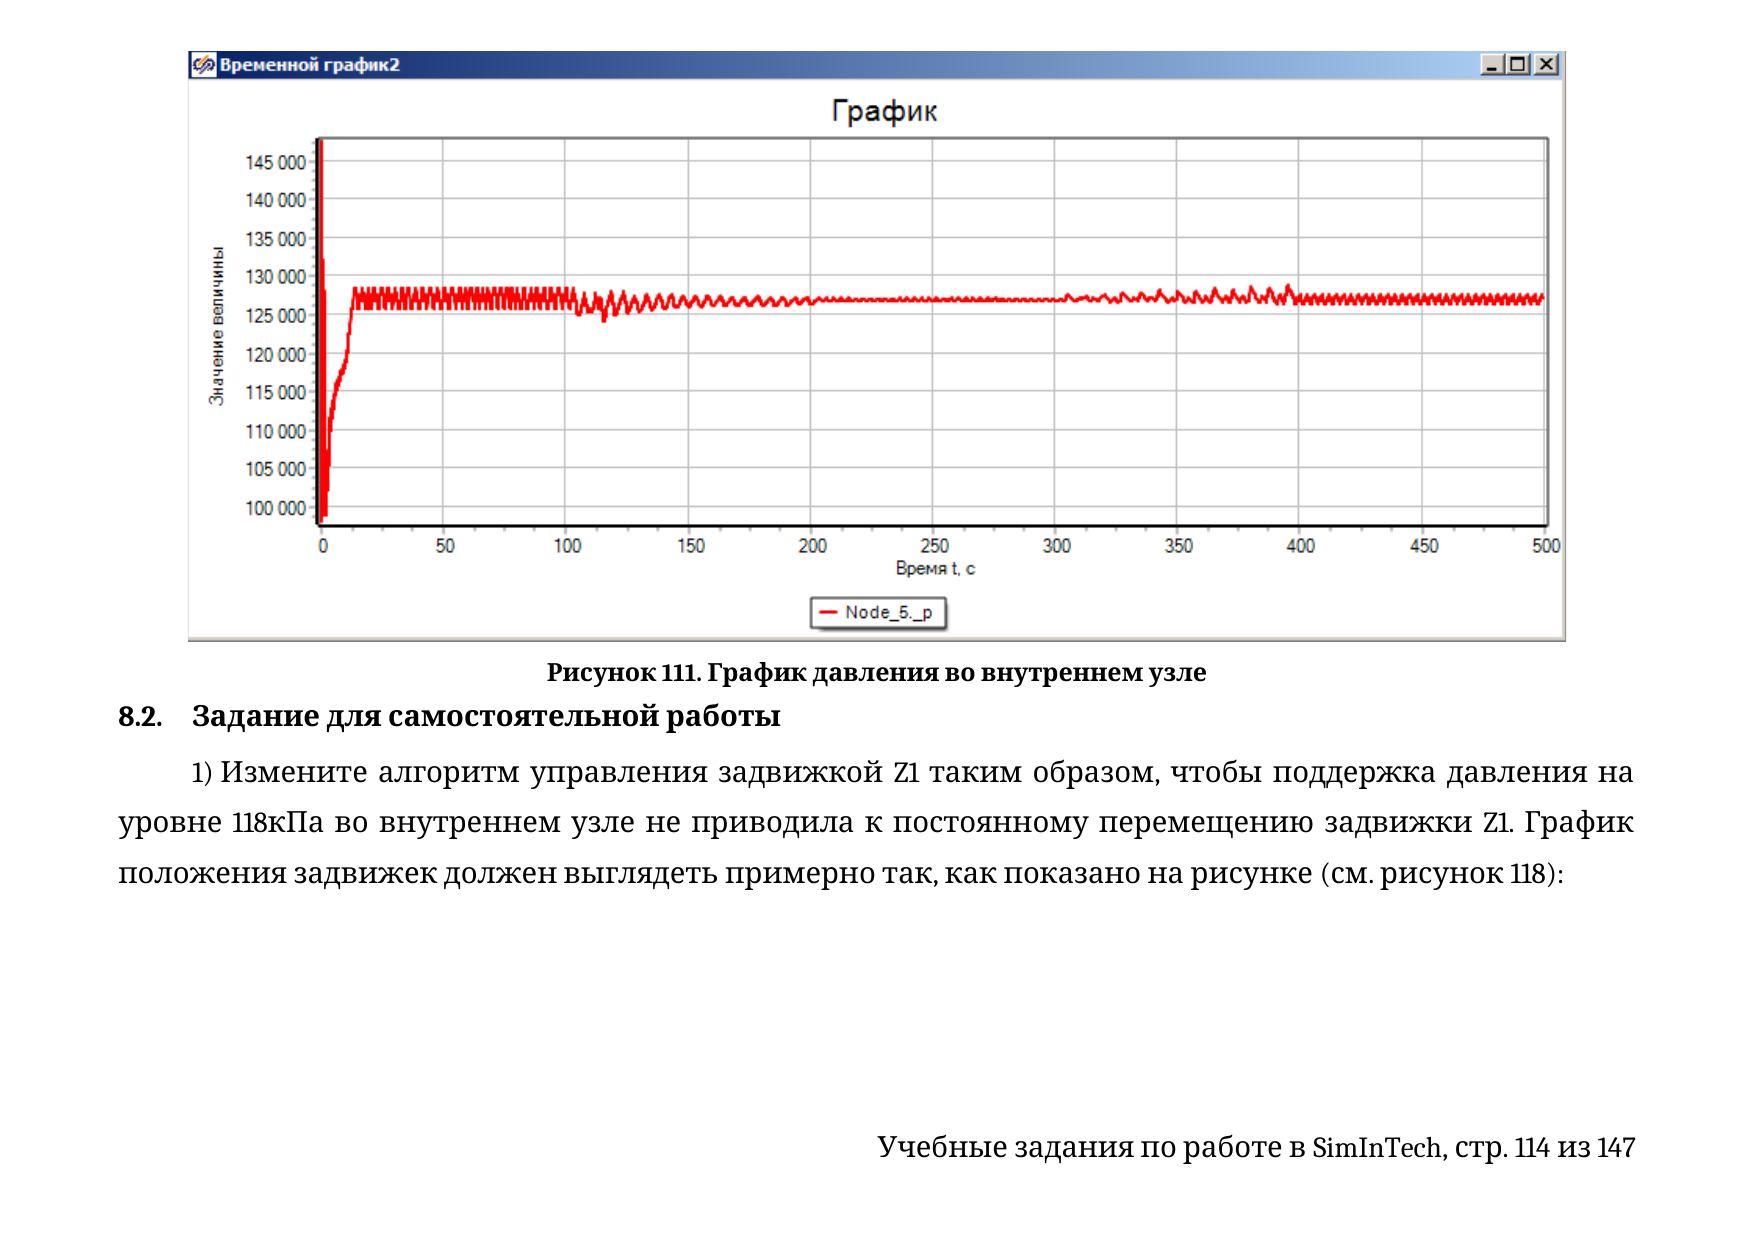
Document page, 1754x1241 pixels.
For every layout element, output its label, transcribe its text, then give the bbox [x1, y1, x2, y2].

picture [187, 51, 1567, 642]
subtitle Задание для самостоятельной работы [118, 700, 1636, 733]
list Измените алгоритм управления задвижкой Z1 таким образом, чтобы поддержка давления на уровне 118кПа во внутреннем узле не приводила к постоянному перемещению задвижки Z1. График положения задвижек должен выглядеть примерно так, как показано на рисунке (см. рисунок 118): [118, 756, 1636, 891]
